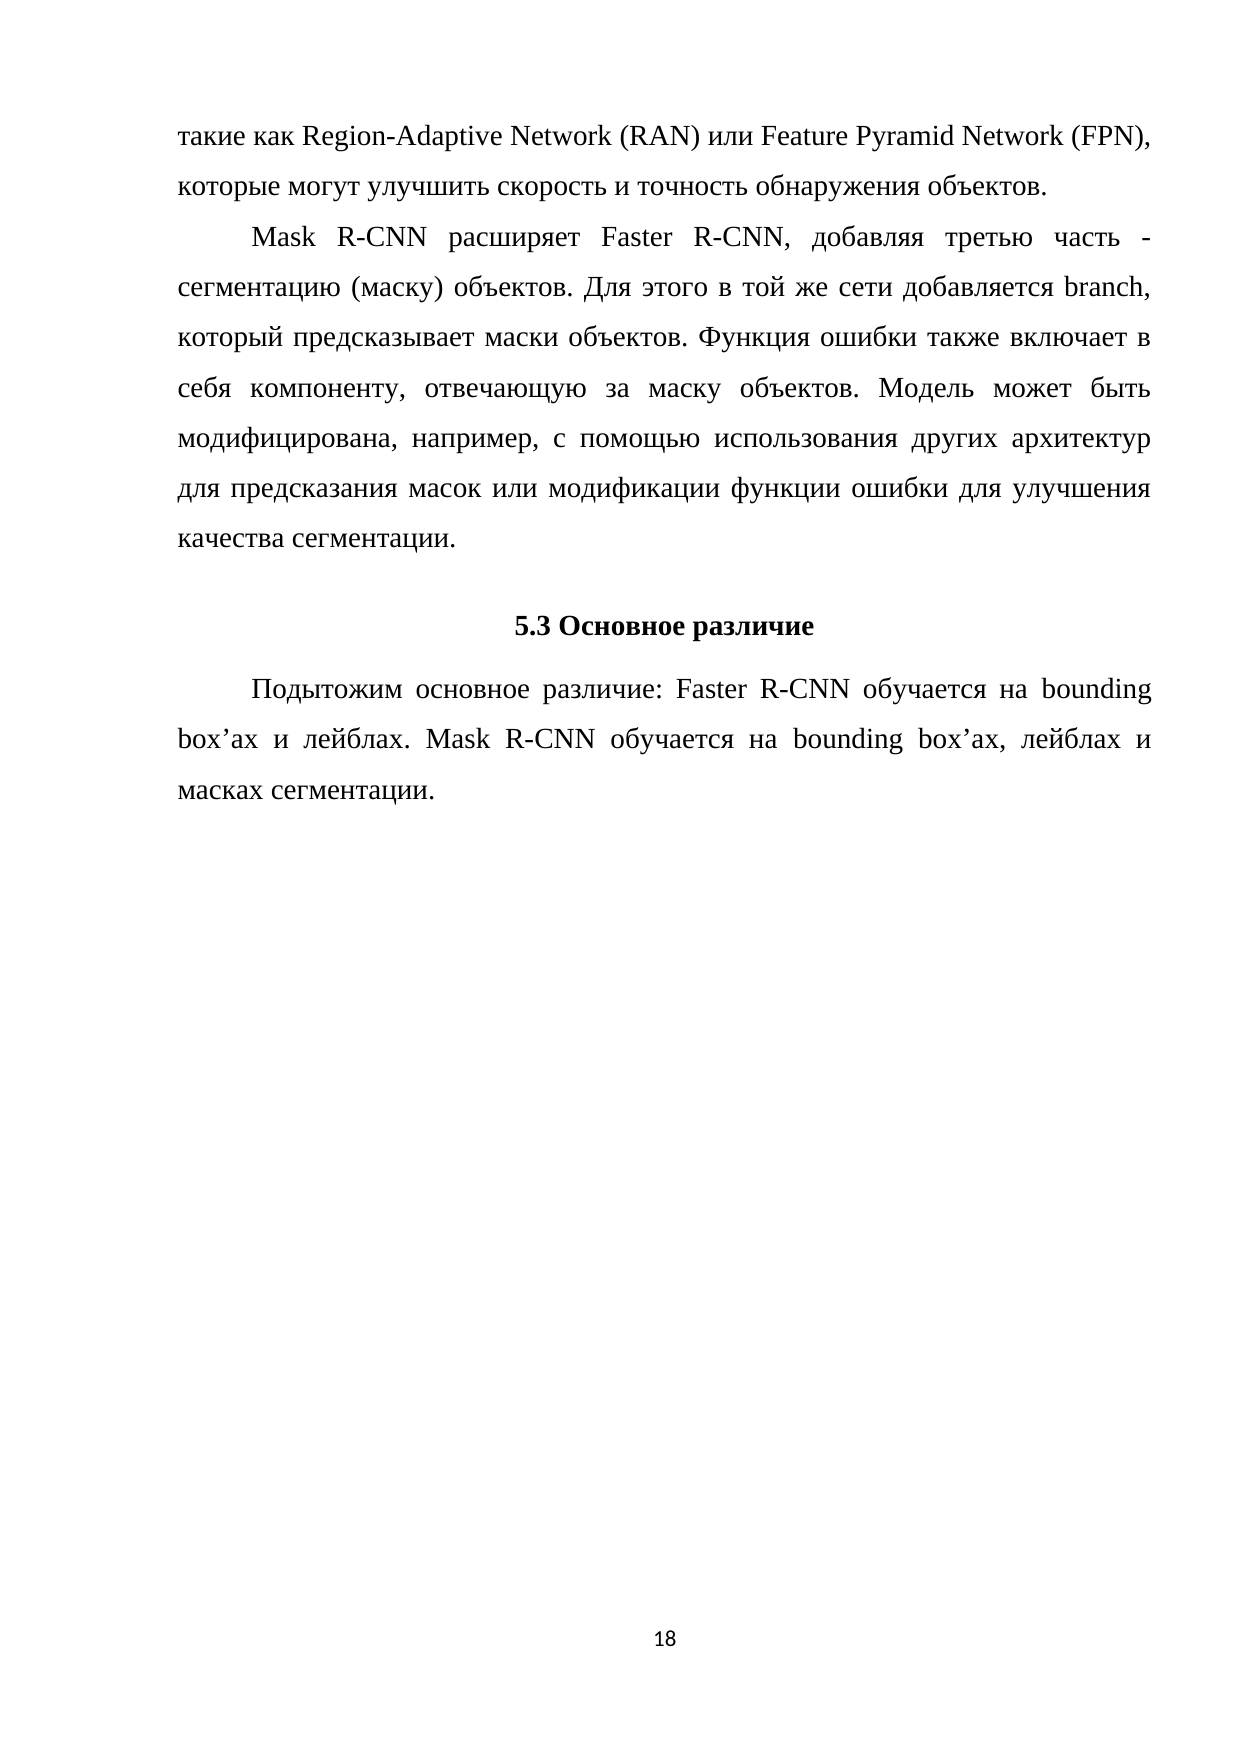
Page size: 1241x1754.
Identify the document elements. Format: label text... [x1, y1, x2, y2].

text Mask R-CNN расширяет Faster R-CNN, добавляя третью часть - сегментацию (маску) объектов. Для этого в той же сети добавляется branch, который предсказывает маски объектов. Функция ошибки также включает в себя компоненту, отвечающую за маску объектов. Модель может быть модифицирована, например, с помощью использования других архитектур для предсказания масок или модификации функции ошибки для улучшения качества сегментации. [177, 219, 1152, 554]
text Подытожим основное различие: Faster R-CNN обучается на bounding box’ах и лейблах. Mask R-CNN обучается на bounding box’ах, лейблах и масках сегментации. [177, 671, 1152, 805]
text 5.3 Основное различие [177, 608, 1152, 642]
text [177, 118, 1152, 202]
